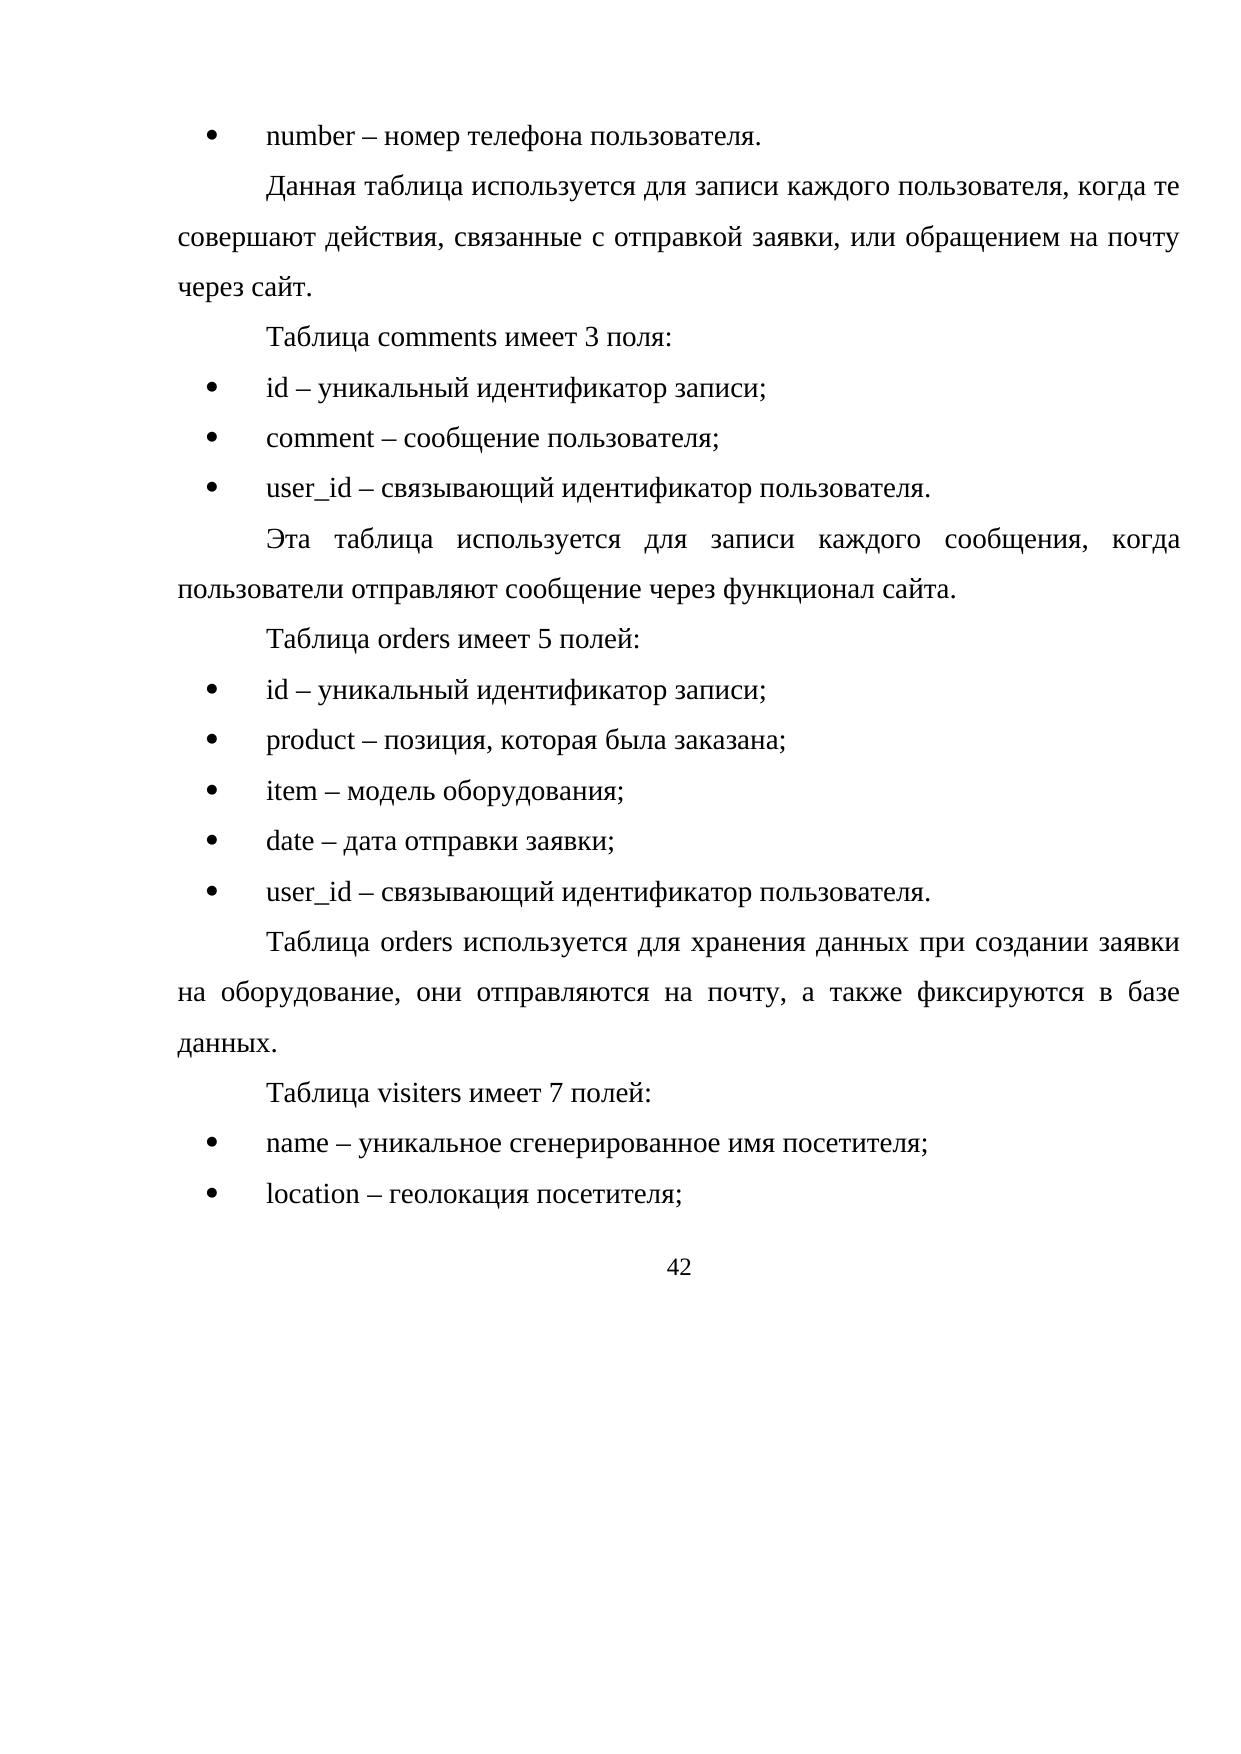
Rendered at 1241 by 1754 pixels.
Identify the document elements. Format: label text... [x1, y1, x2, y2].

text Эта таблица используется для записи каждого сообщения, когда пользователи отправляют сообщение через функционал сайта. [177, 521, 1181, 605]
text date – дата отправки заявки; [207, 823, 1181, 857]
text Таблица orders имеет 5 полей: [177, 622, 1181, 655]
text Таблица orders используется для хранения данных при создании заявки на оборудование, они отправляются на почту, а также фиксируются в базе данных. [177, 924, 1181, 1058]
text id – уникальный идентификатор записи; [207, 370, 1181, 403]
text id – уникальный идентификатор записи; [207, 672, 1181, 706]
text user_id – связывающий идентификатор пользователя. [207, 874, 1181, 907]
text comment – сообщение пользователя; [207, 420, 1181, 454]
text Таблица visiters имеет 7 полей: [177, 1075, 1181, 1108]
text item – модель оборудования; [207, 773, 1181, 806]
text product – позиция, которая была заказана; [207, 722, 1181, 756]
text number – номер телефона пользователя. [207, 118, 1181, 152]
text name – уникальное сгенерированное имя посетителя; [207, 1125, 1181, 1159]
text Таблица comments имеет 3 поля: [177, 319, 1181, 353]
text location – геолокация посетителя; [207, 1176, 1181, 1209]
text Данная таблица используется для записи каждого пользователя, когда те совершают действия, связанные с отправкой заявки, или обращением на почту через сайт. [177, 168, 1181, 303]
text user_id – связывающий идентификатор пользователя. [207, 471, 1181, 504]
